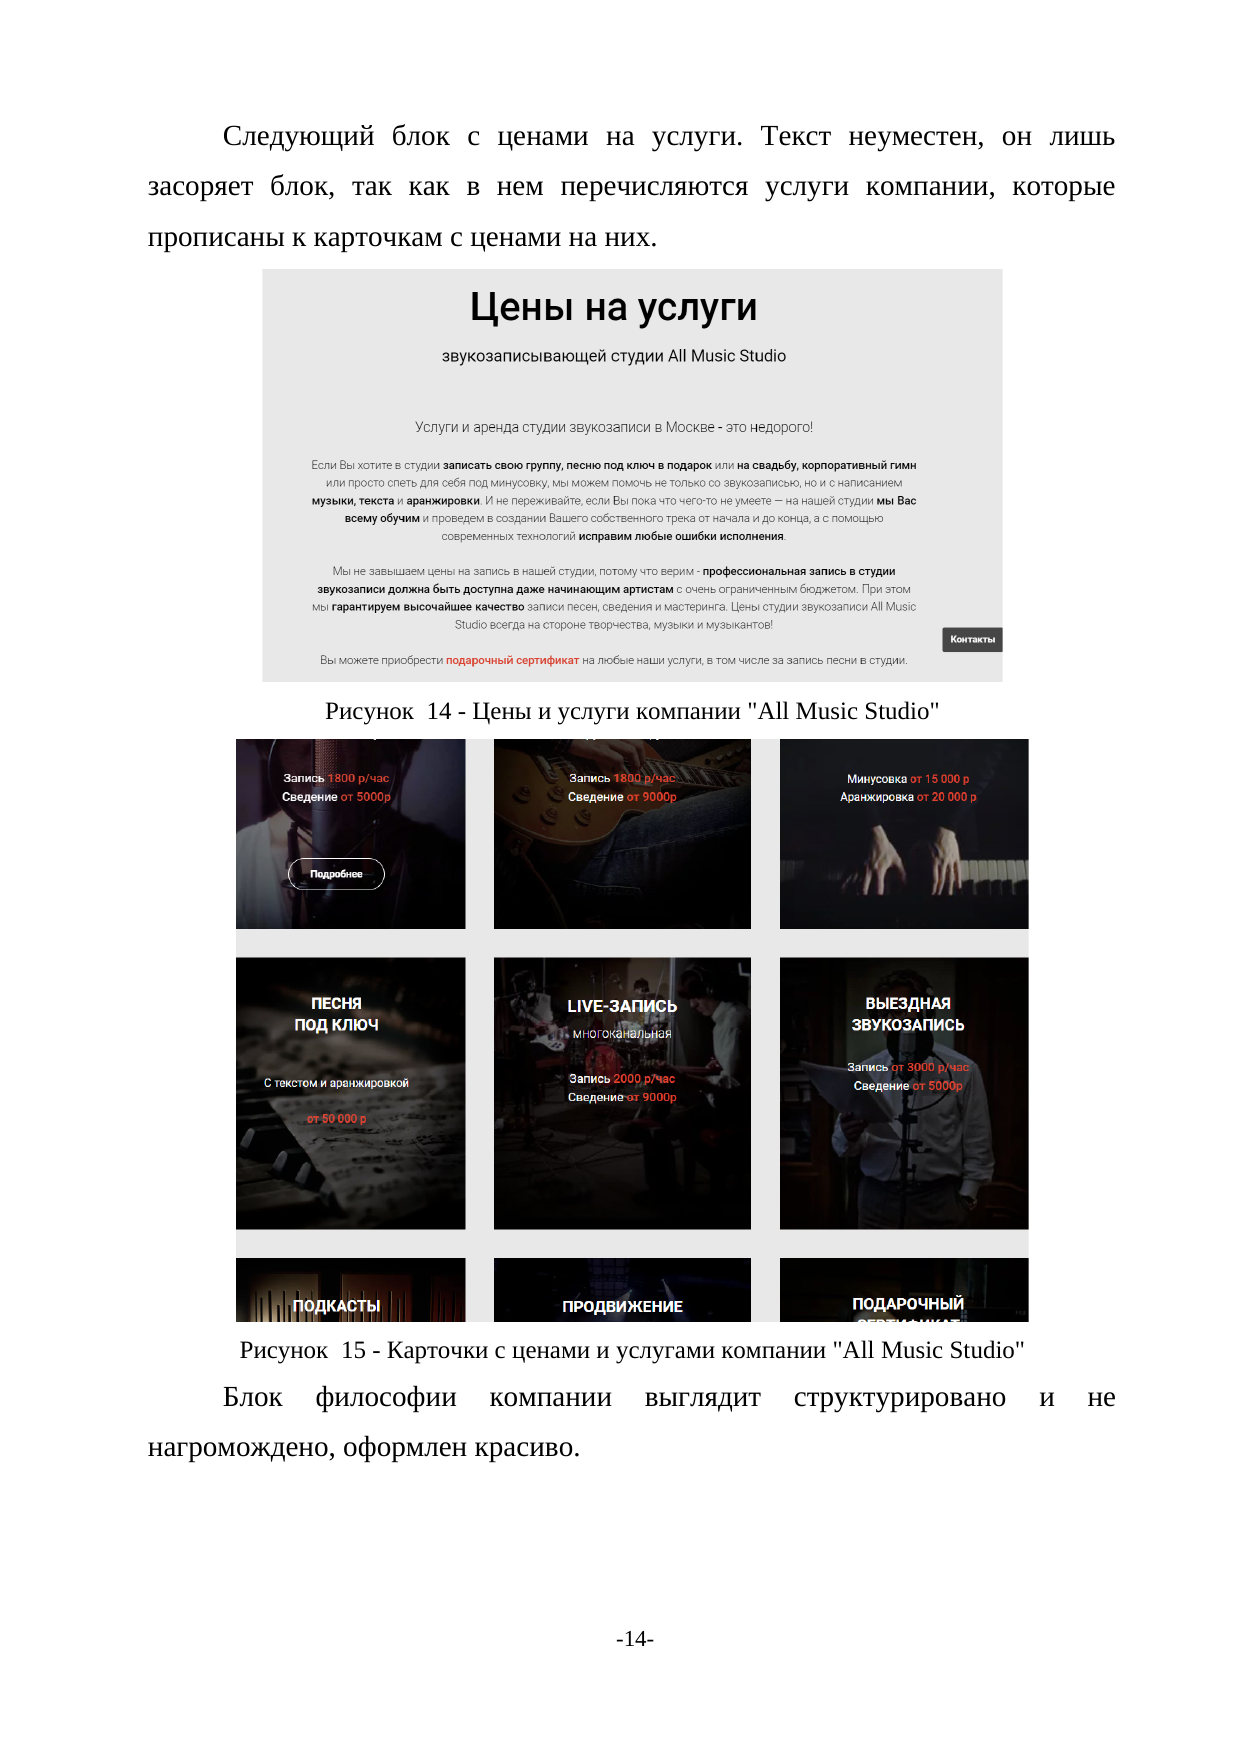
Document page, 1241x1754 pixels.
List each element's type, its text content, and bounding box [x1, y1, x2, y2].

picture [262, 269, 1003, 682]
list Следующий блок с ценами на услуги. Текст неуместен, он лишь засоряет блок, так как в нем перечисляются услуги компании, которые прописаны к карточкам с ценами на них. [148, 118, 1117, 252]
text Рисунок 14 - Цены и услуги компании "All Music Studio" [148, 696, 1117, 725]
picture [236, 739, 1029, 1322]
list Блок философии компании выглядит структурировано и не нагромождено, оформлен красиво. [148, 1379, 1117, 1462]
text Рисунок 15 - Карточки с ценами и услугами компании "All Music Studio" [148, 1336, 1117, 1364]
